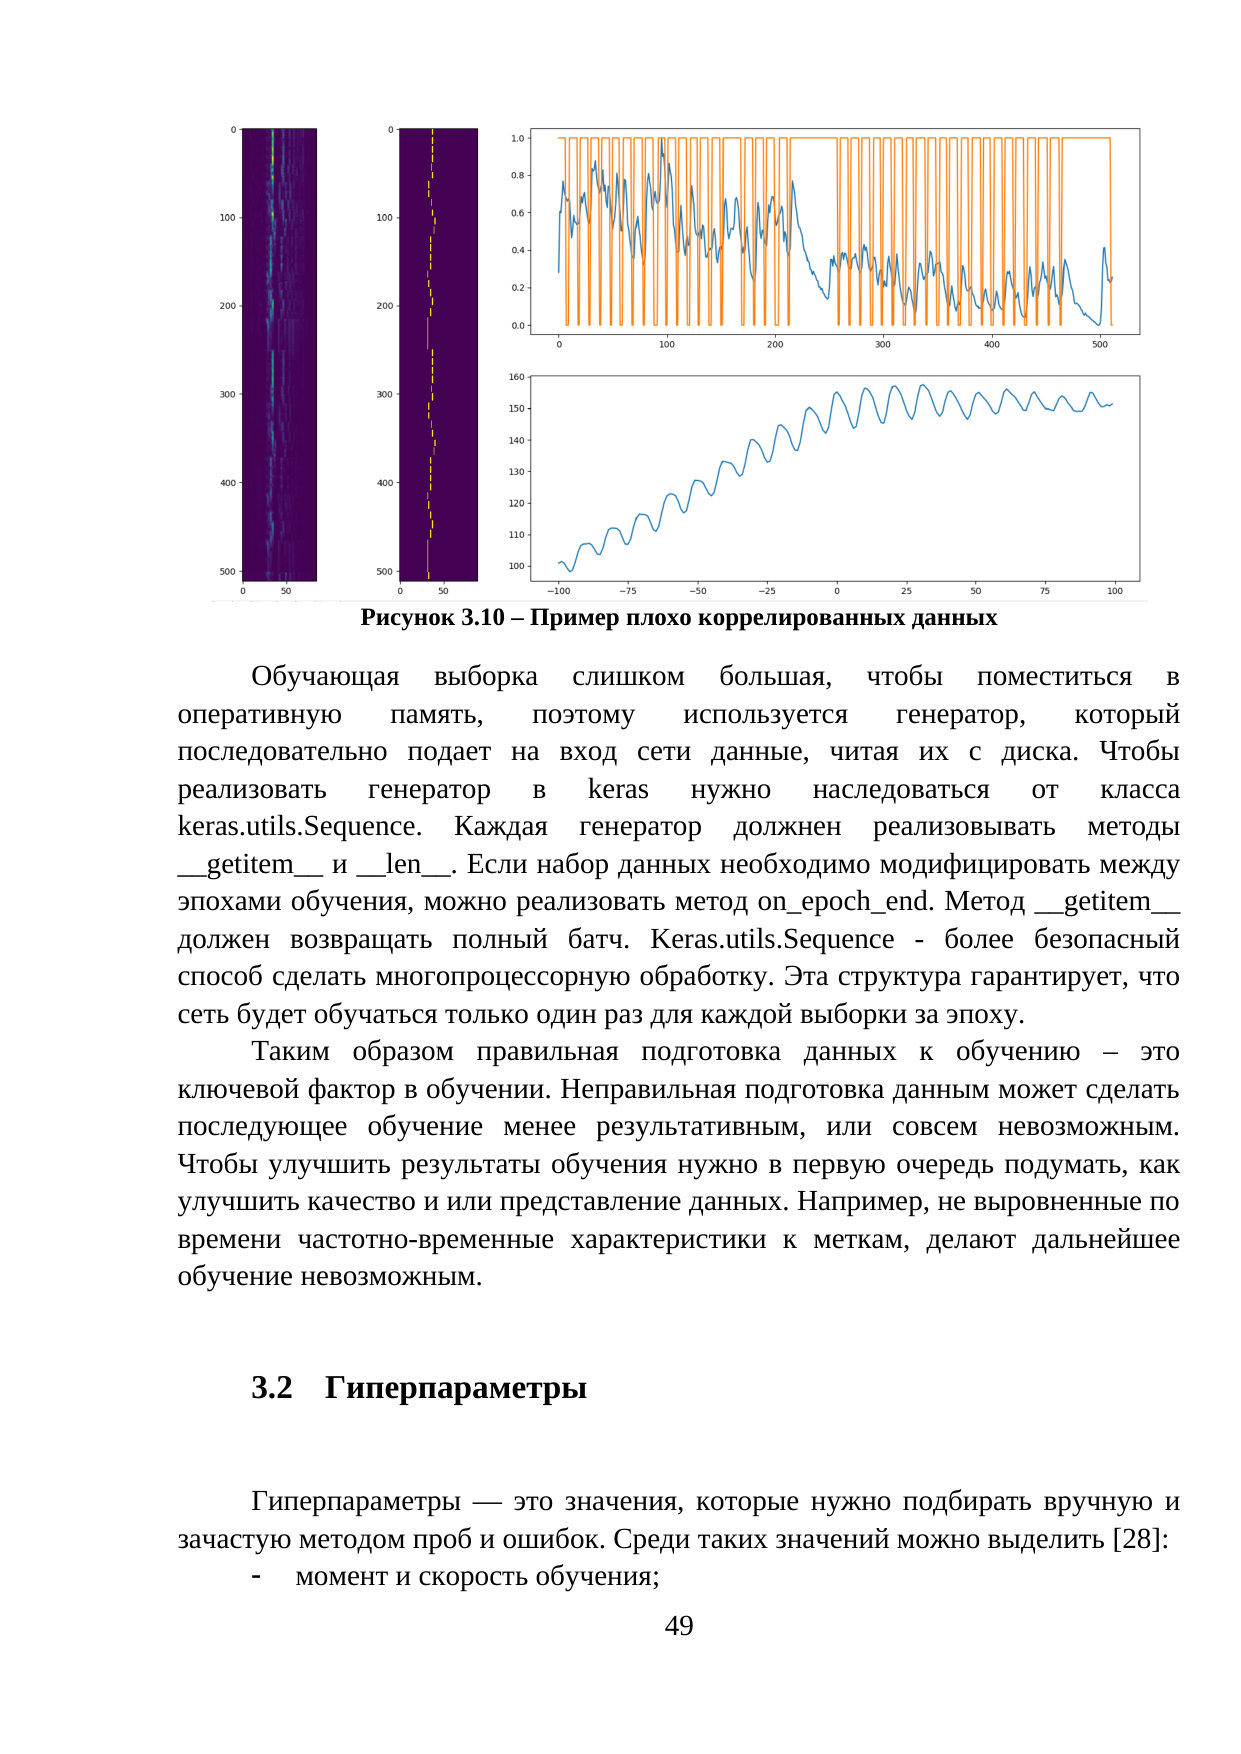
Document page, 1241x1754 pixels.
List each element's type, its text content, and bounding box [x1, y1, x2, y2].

list момент и скорость обучения; [177, 1556, 1181, 1593]
text Гиперпараметры — это значения, которые нужно подбирать вручную и зачастую методом проб и ошибок. Среди таких значений можно выделить [28]: [177, 1481, 1181, 1556]
picture [210, 118, 1148, 602]
text Обучающая выборка слишком большая, чтобы поместиться в оперативную память, поэтому используется генератор, который последовательно подает на вход сети данные, читая их с диска. Чтобы реализовать генератор в keras нужно наследоваться от класса keras.utils.Sequence. Каждая генератор должнен реализовывать методы __getitem__ и __len__. Если набор данных необходимо модифицировать между эпохами обучения, можно реализовать метод on_epoch_end. Метод __getitem__ должен возвращать полный батч. Keras.utils.Sequence - более безопасный способ сделать многопроцессорную обработку. Эта структура гарантирует, что сеть будет обучаться только один раз для каждой выборки за эпоху. [177, 656, 1181, 1031]
text Гиперпараметры [177, 1368, 1181, 1406]
text Таким образом правильная подготовка данных к обучению – это ключевой фактор в обучении. Неправильная подготовка данным может сделать последующее обучение менее результативным, или совсем невозможным. Чтобы улучшить результаты обучения нужно в первую очередь подумать, как улучшить качество и или представление данных. Например, не выровненные по времени частотно-временные характеристики к меткам, делают дальнейшее обучение невозможным. [177, 1031, 1181, 1293]
